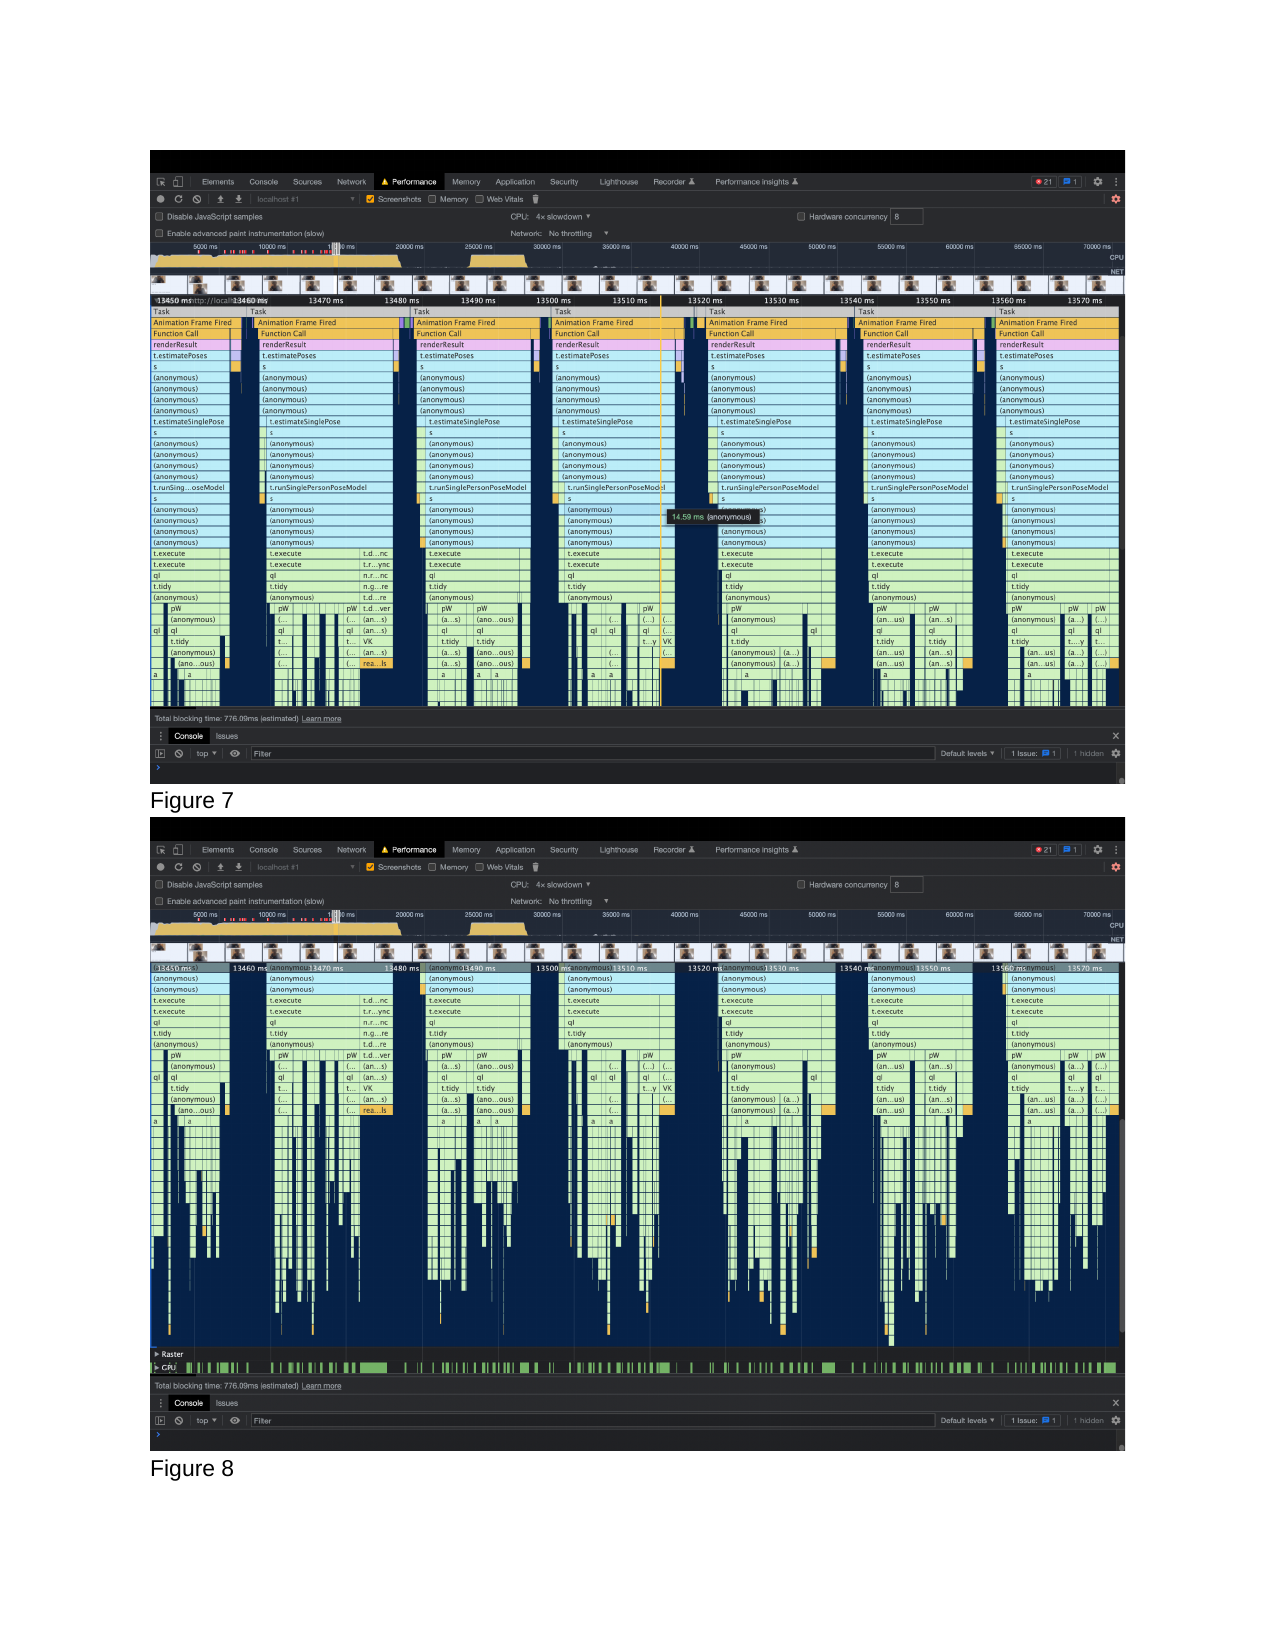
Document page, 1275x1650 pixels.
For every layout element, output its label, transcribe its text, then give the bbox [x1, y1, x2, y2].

picture [150, 150, 1125, 784]
text Figure 8 [150, 1454, 1125, 1481]
picture [150, 817, 1125, 1451]
text Figure 7 [150, 787, 1125, 813]
